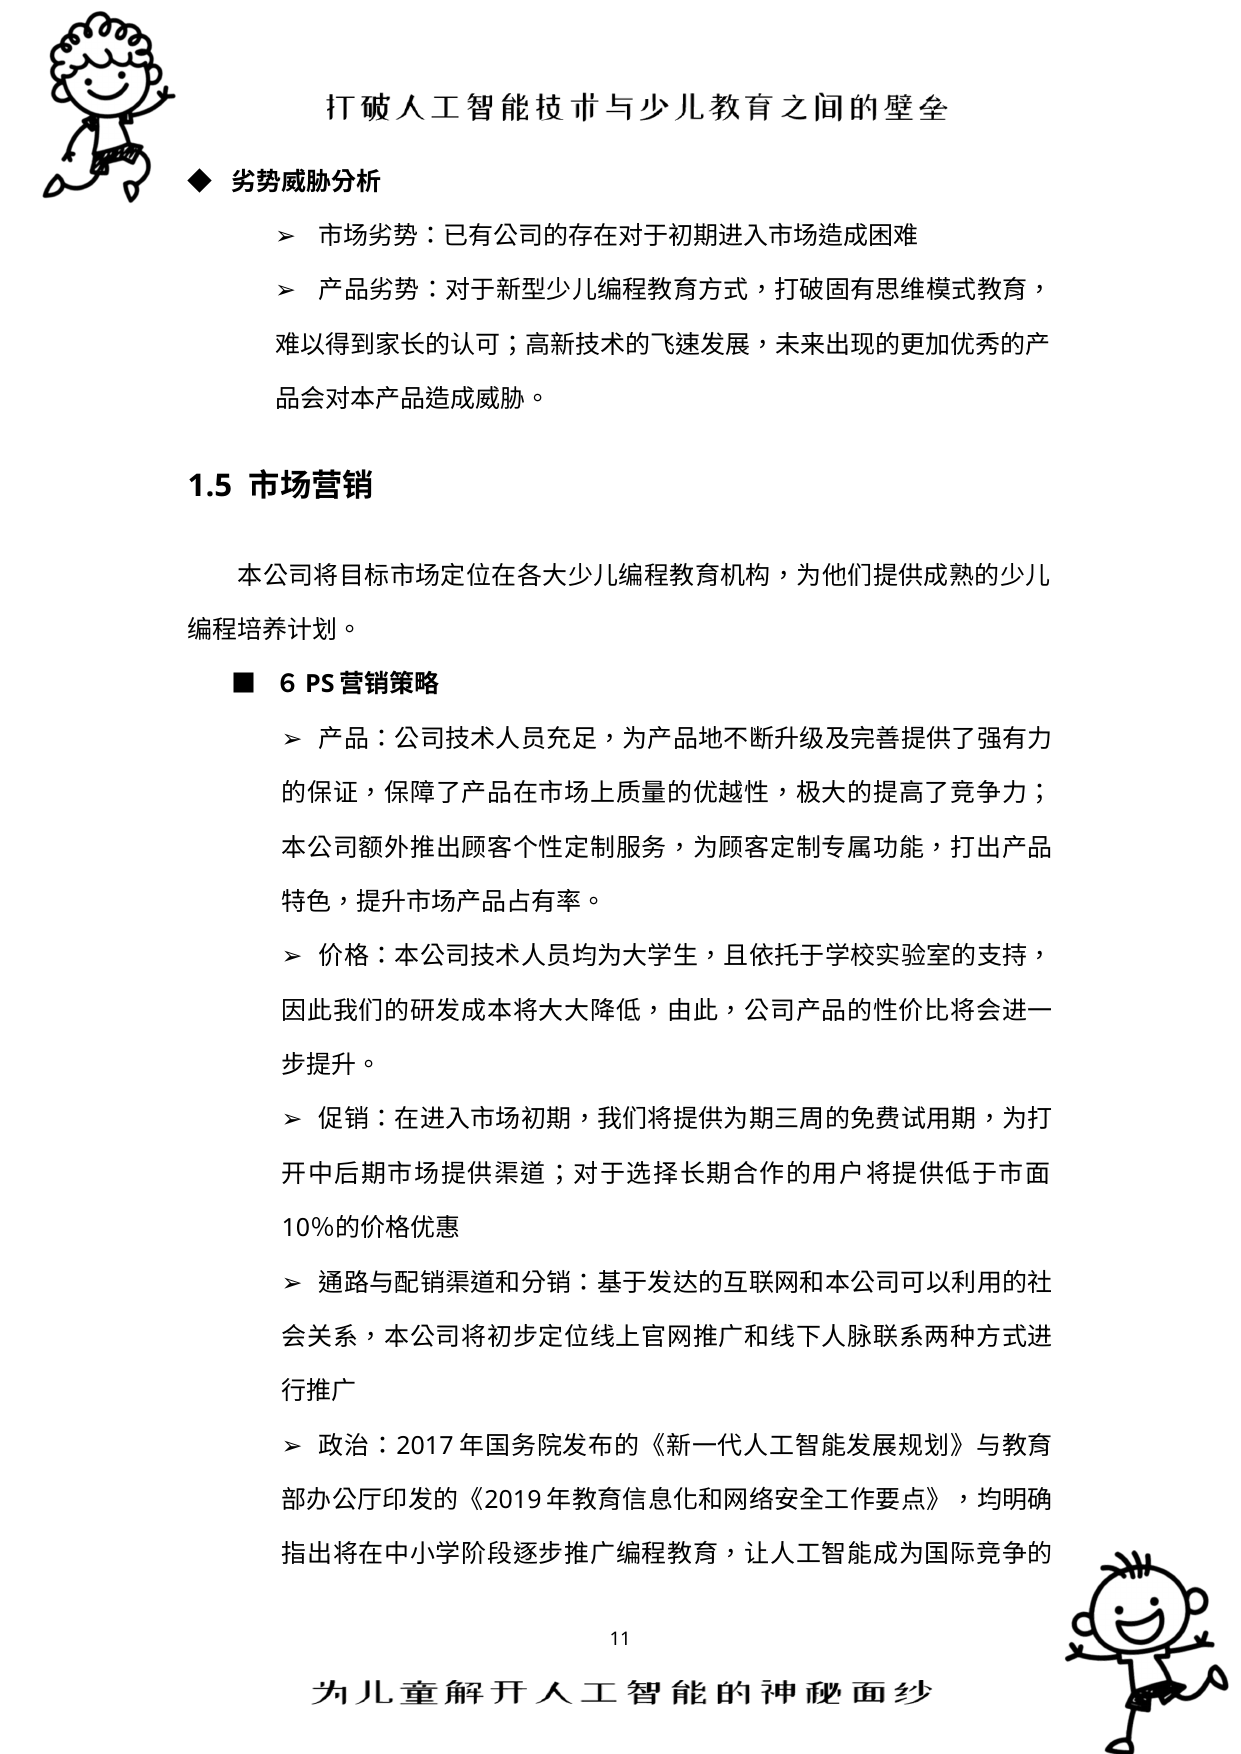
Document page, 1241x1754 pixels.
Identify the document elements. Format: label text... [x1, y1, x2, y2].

list 通路与配销渠道和分销：基于发达的互联网和本公司可以利用的社会关系，本公司将初步定位线上官网推广和线下人脉联系两种方式进行推广 [281, 1262, 1053, 1407]
list 产品：公司技术人员充足，为产品地不断升级及完善提供了强有力的保证，保障了产品在市场上质量的优越性，极大的提高了竞争力；本公司额外推出顾客个性定制服务，为顾客定制专属功能，打出产品特色，提升市场产品占有率。 [281, 718, 1053, 918]
text 本公司将目标市场定位在各大少儿编程教育机构，为他们提供成熟的少儿编程培养计划。 [187, 555, 1053, 646]
list 价格：本公司技术人员均为大学生，且依托于学校实验室的支持，因此我们的研发成本将大大降低，由此，公司产品的性价比将会进一步提升。 [281, 936, 1053, 1081]
list ６PS营销策略 [231, 664, 1053, 700]
picture [1, 0, 245, 224]
list 产品劣势：对于新型少儿编程教育方式，打破固有思维模式教育，难以得到家长的认可；高新技术的飞速发展，未来出现的更加优秀的产品会对本产品造成威胁。 [275, 270, 1053, 415]
subtitle 1.5 市场营销 [187, 460, 1053, 505]
list 促销：在进入市场初期，我们将提供为期三周的免费试用期，为打开中后期市场提供渠道；对于选择长期合作的用户将提供低于市面10％的价格优惠 [281, 1099, 1053, 1244]
list 市场劣势：已有公司的存在对于初期进入市场造成困难 [275, 215, 1053, 252]
list 劣势威胁分析 [187, 161, 1053, 197]
picture [288, 1640, 952, 1754]
list 政治：2017年国务院发布的《新一代人工智能发展规划》与教育部办公厅印发的《2019年教育信息化和网络安全工作要点》，均明确指出将在中小学阶段逐步推广编程教育，让人工智能成为国际竞争的新焦点。 [281, 1425, 1053, 1570]
picture [319, 40, 1008, 147]
picture [1001, 1535, 1241, 1754]
